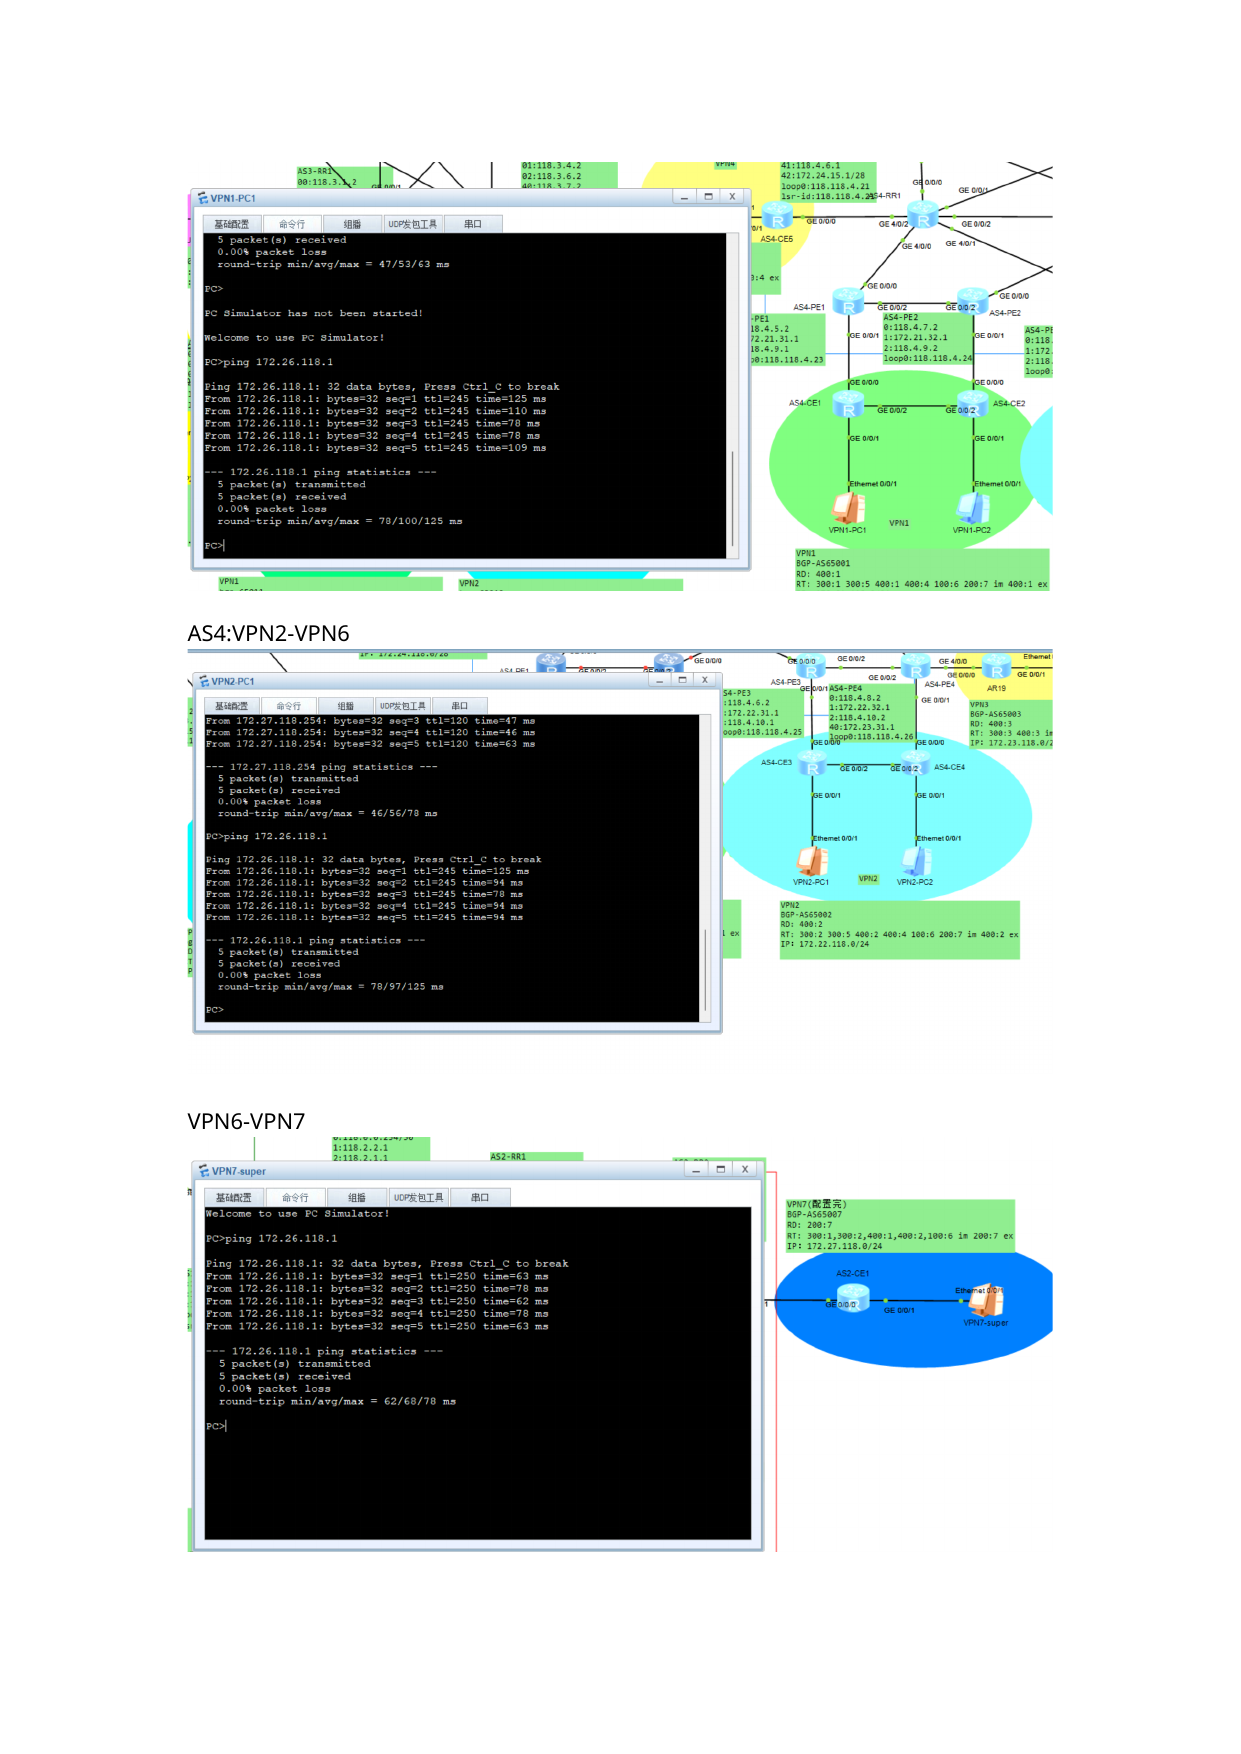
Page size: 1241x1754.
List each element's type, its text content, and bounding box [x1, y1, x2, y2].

text VPN6-VPN7 [187, 1104, 1053, 1137]
picture [187, 162, 1053, 591]
picture [187, 1137, 1053, 1552]
picture [187, 649, 1053, 1074]
text AS4:VPN2-VPN6 [187, 617, 1053, 649]
